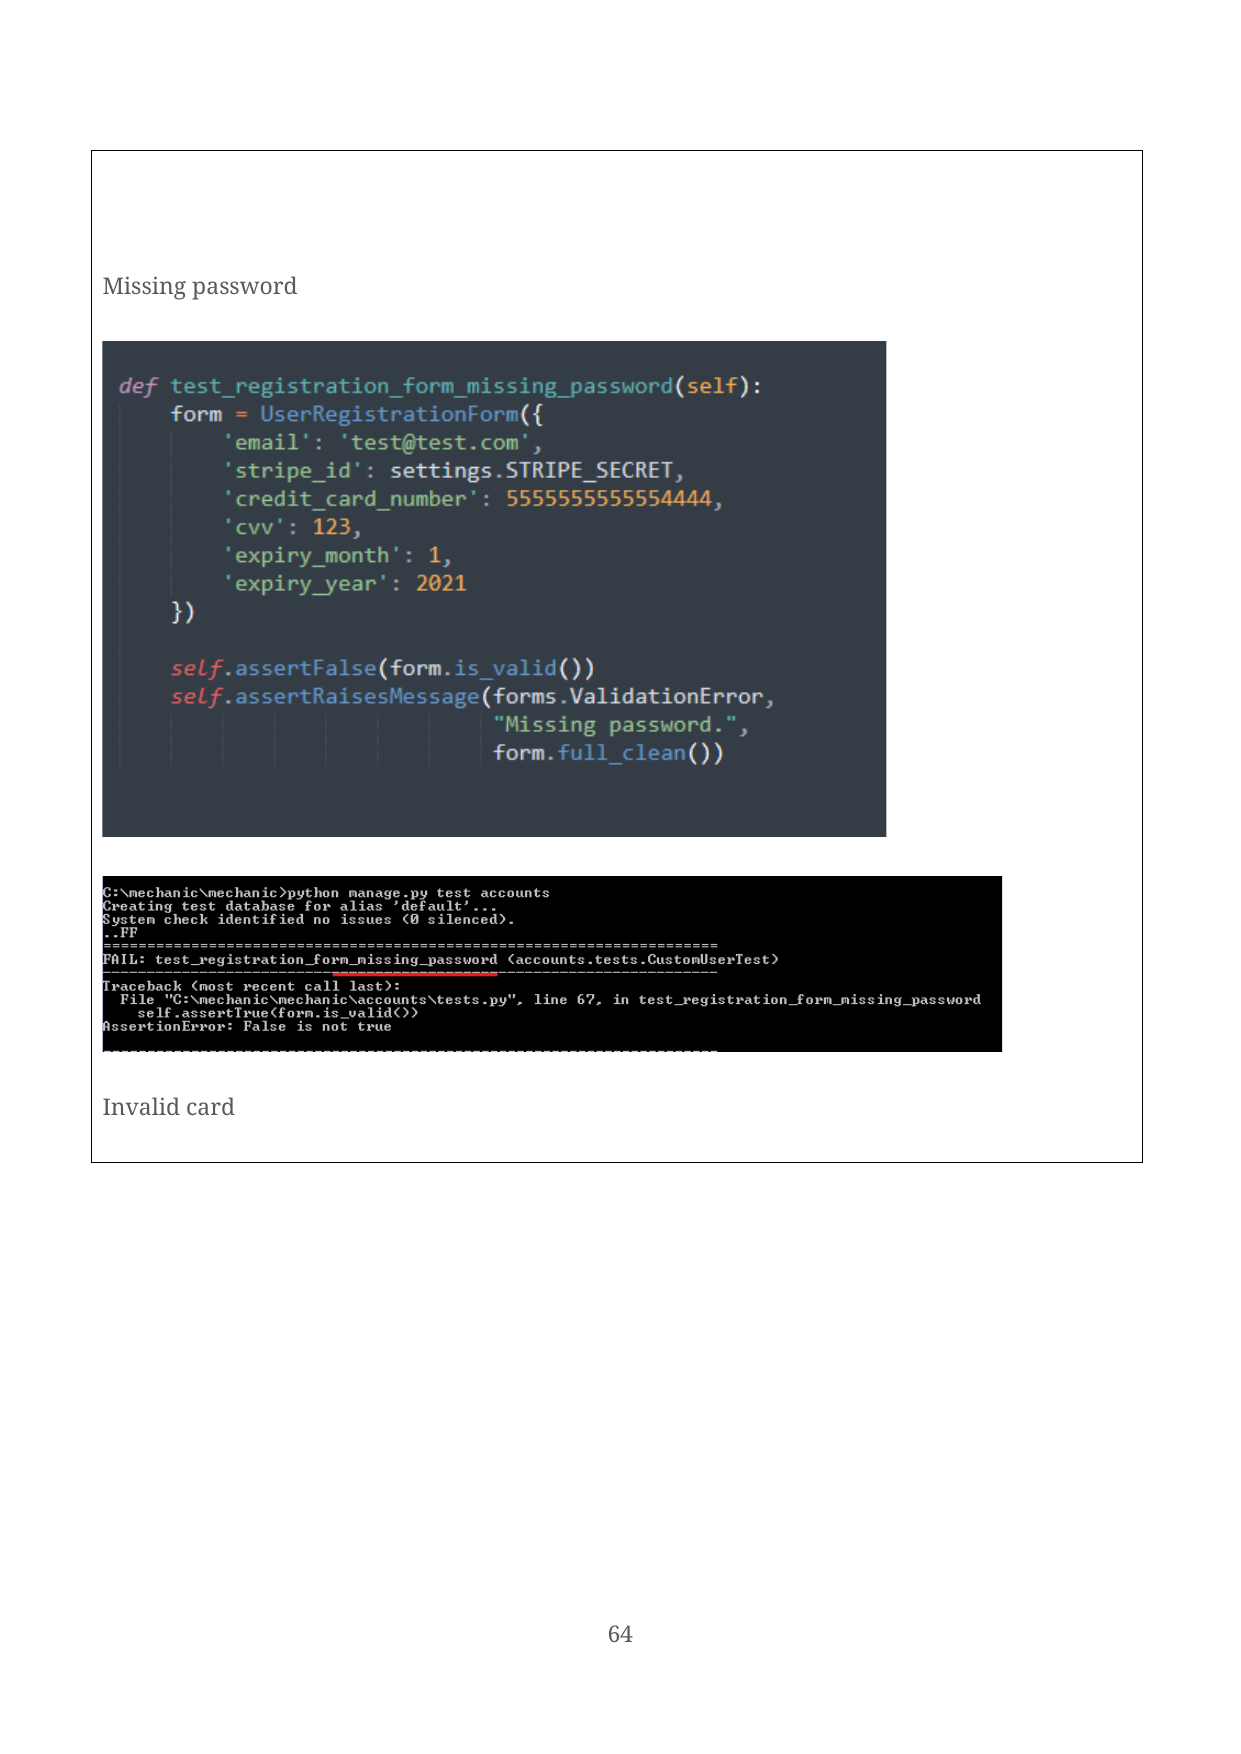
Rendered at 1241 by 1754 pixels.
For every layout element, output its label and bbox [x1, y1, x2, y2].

picture [102, 341, 887, 837]
table_cell [92, 151, 1142, 1162]
picture [102, 876, 1003, 1052]
